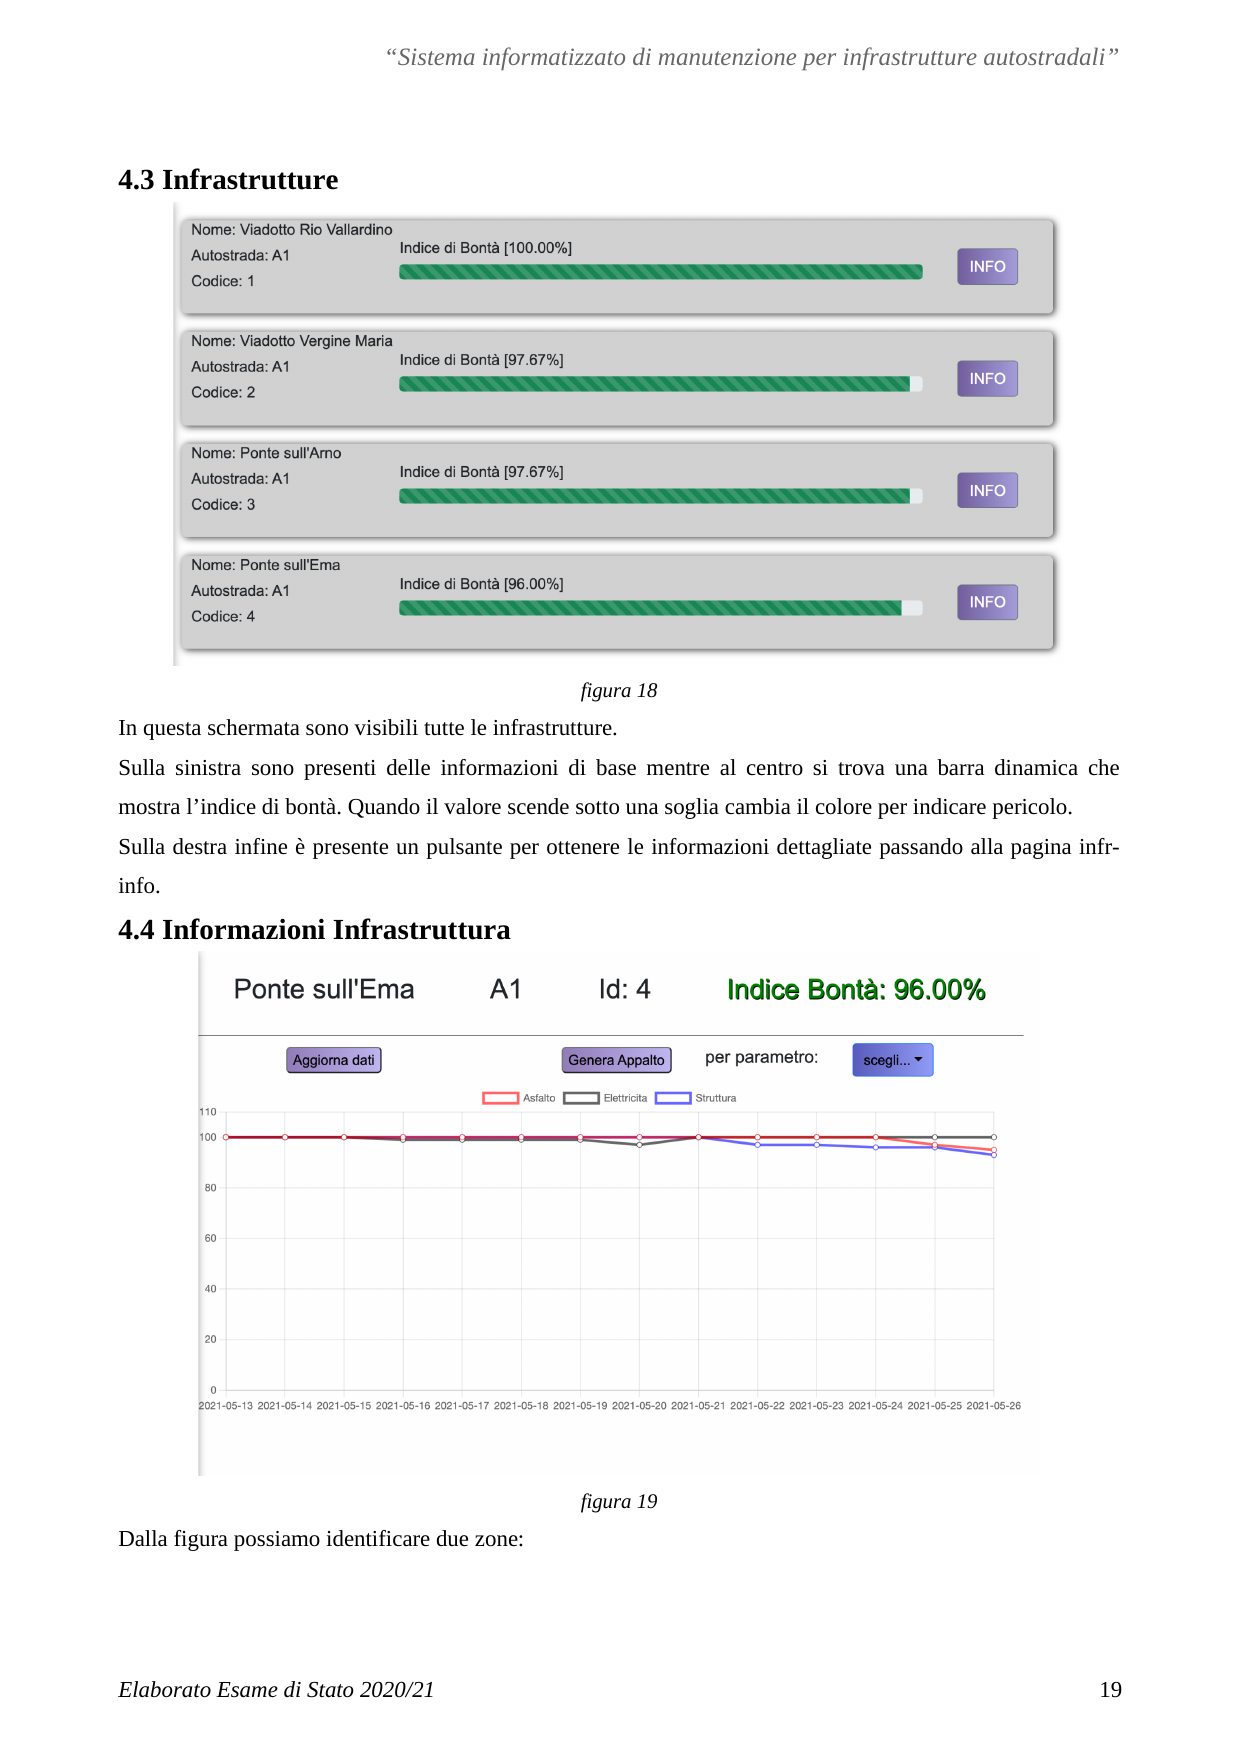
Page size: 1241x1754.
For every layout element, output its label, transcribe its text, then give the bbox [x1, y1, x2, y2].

picture [173, 202, 1067, 666]
subtitle 4.4 Informazioni Infrastruttura [118, 912, 1122, 945]
text figura 19 [118, 1489, 1122, 1513]
text Sulla destra infine è presente un pulsante per ottenere le informazioni dettagliate passando alla pagina infr-info. [118, 833, 1122, 899]
picture [198, 951, 1042, 1476]
subtitle 4.3 Infrastrutture [118, 162, 1122, 196]
text Sulla sinistra sono presenti delle informazioni di base mentre al centro si trova una barra dinamica che mostra l’indice di bontà. Quando il valore scende sotto una soglia cambia il colore per indicare pericolo. [118, 754, 1122, 820]
text Dalla figura possiamo identificare due zone: [118, 1525, 1122, 1551]
text figura 18 [118, 678, 1122, 702]
text In questa schermata sono visibili tutte le infrastrutture. [118, 714, 1122, 741]
